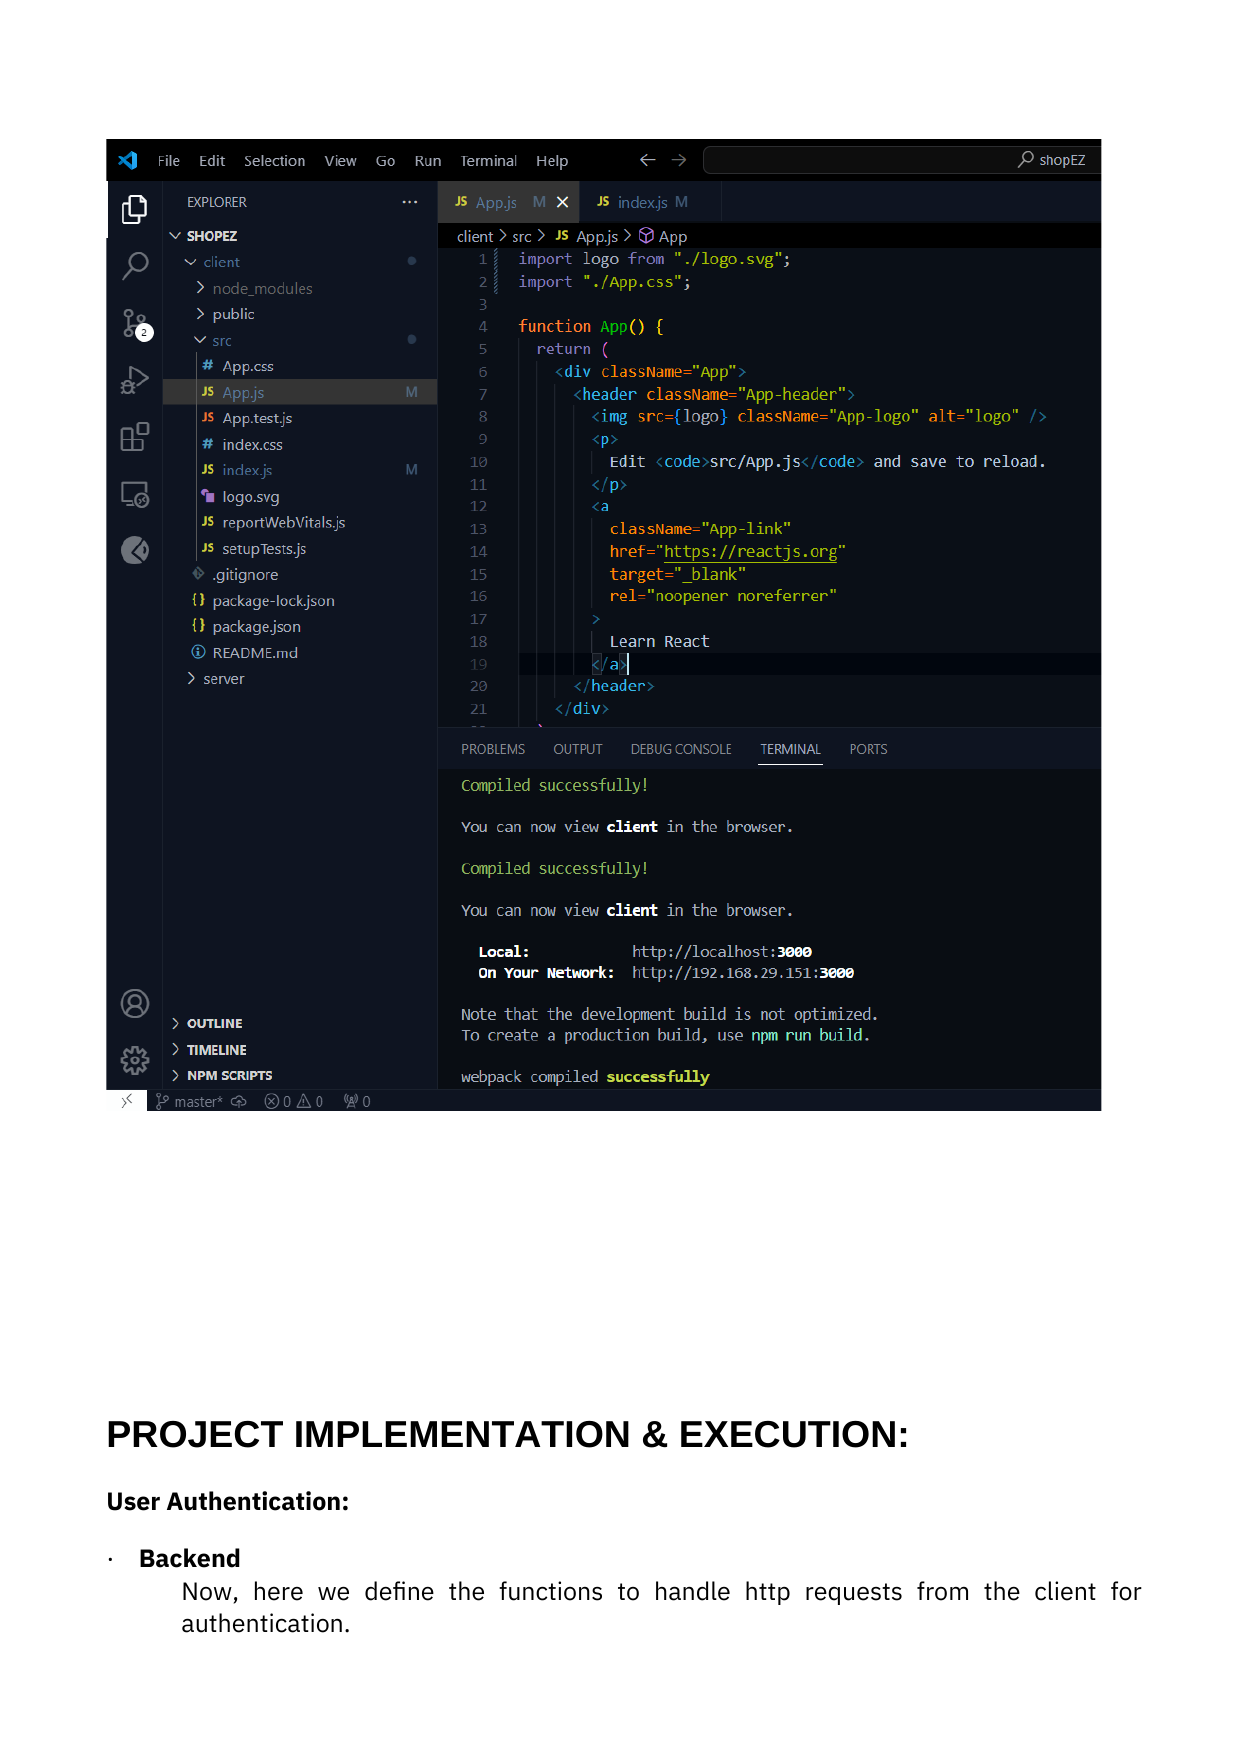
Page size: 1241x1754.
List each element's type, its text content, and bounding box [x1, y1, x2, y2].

text User Authentication: [106, 1484, 1143, 1517]
text Now, here we define the functions to handle http requests from the client for authentication. [181, 1574, 1143, 1639]
text · Backend [106, 1542, 1143, 1574]
subtitle PROJECT IMPLEMENTATION & EXECUTION: [106, 1413, 1143, 1456]
picture [106, 139, 1102, 1111]
